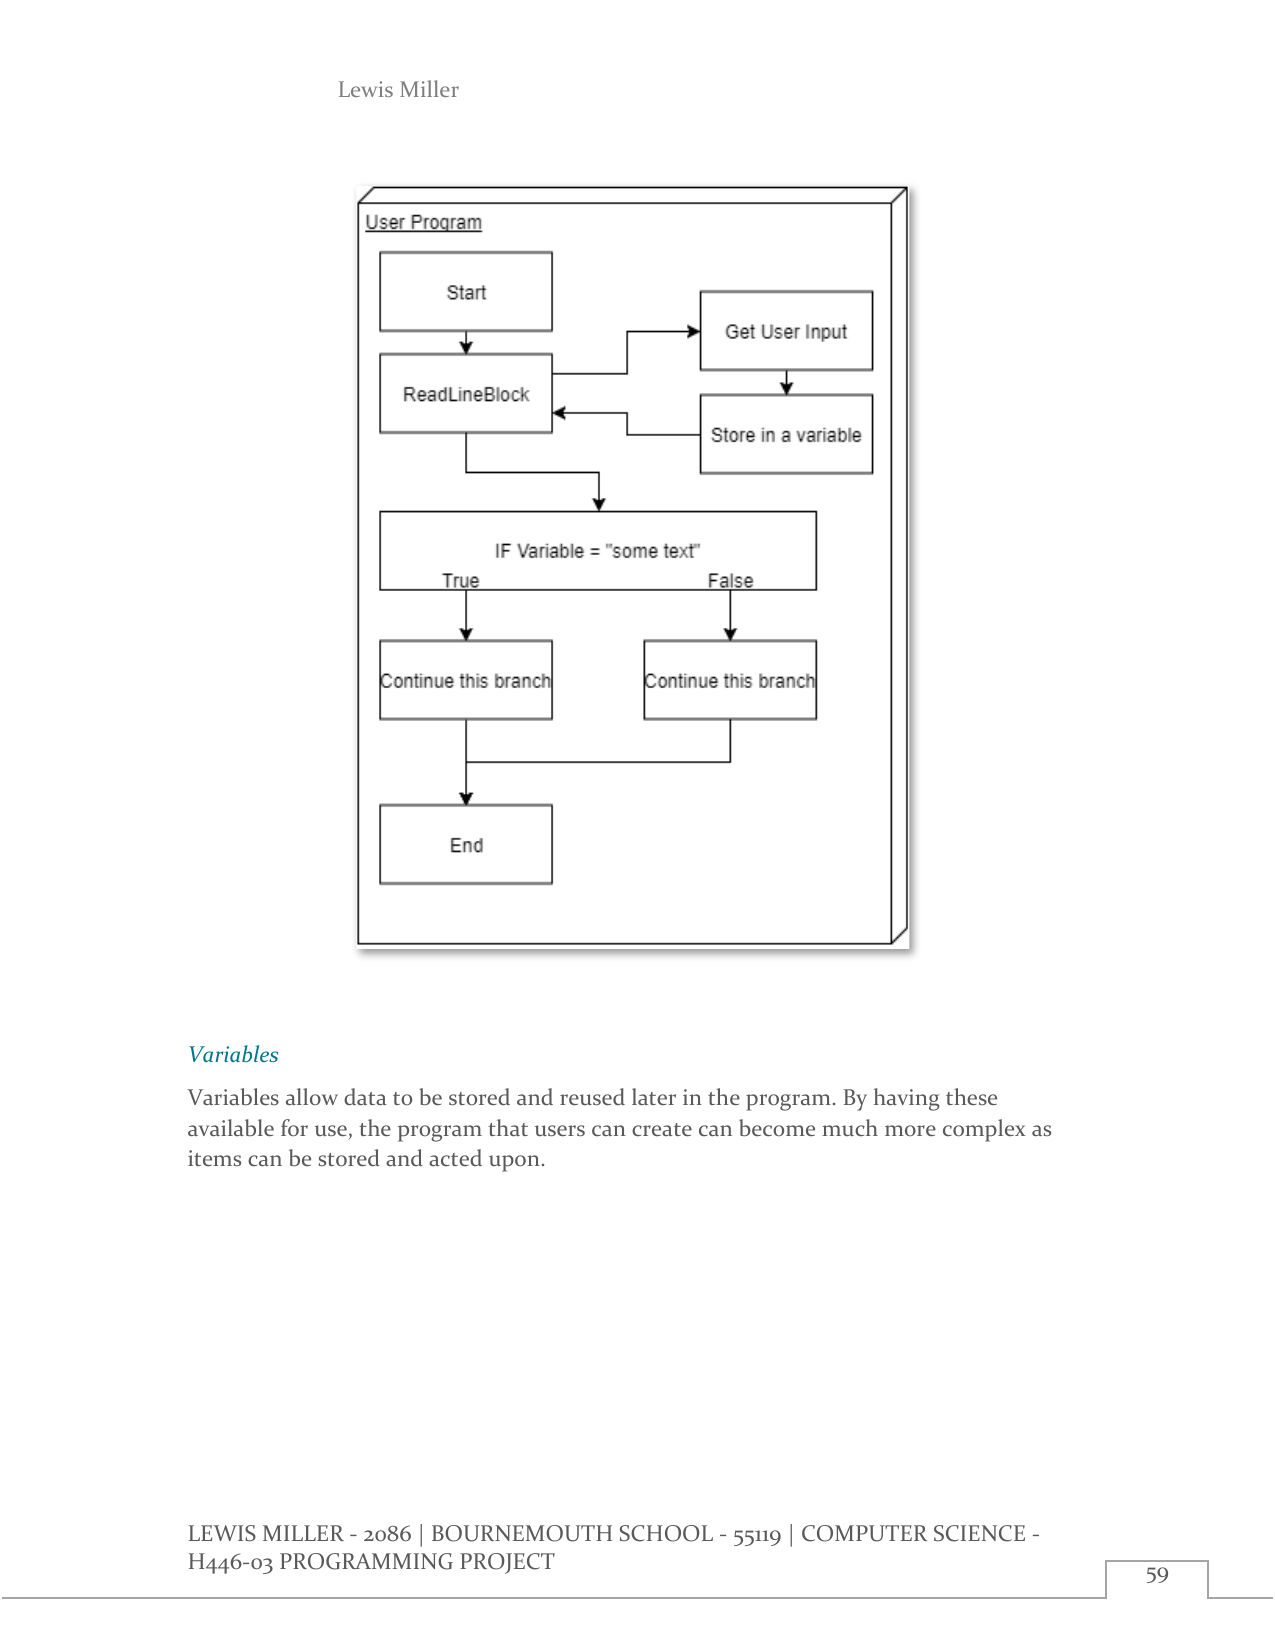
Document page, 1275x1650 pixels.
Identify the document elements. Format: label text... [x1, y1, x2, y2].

subtitle Variables [187, 1040, 1088, 1068]
picture [356, 186, 910, 949]
text Variables allow data to be stored and reused later in the program. By having these available for use, the program that users can create can become much more complex as items can be stored and acted upon. [187, 1083, 1088, 1172]
